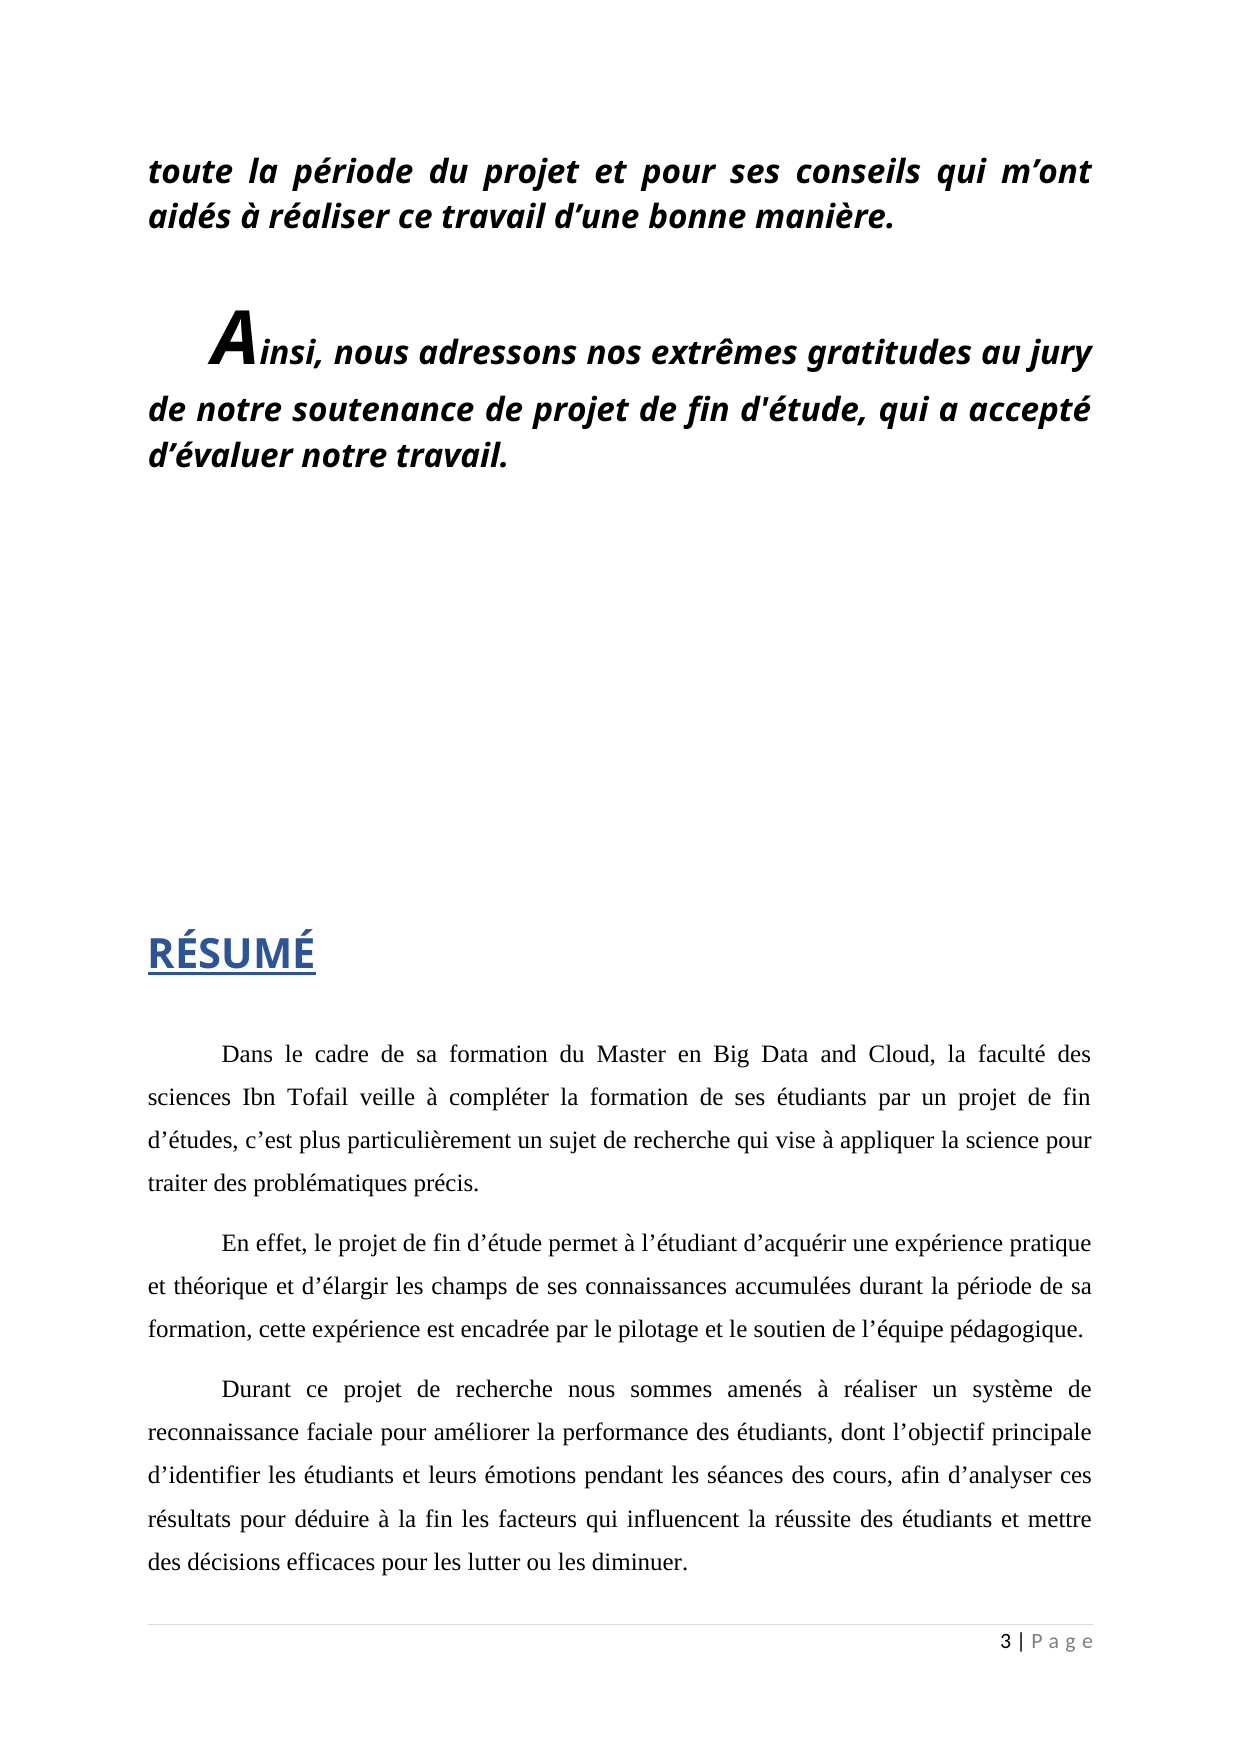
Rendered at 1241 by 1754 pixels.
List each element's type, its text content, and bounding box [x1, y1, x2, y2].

subtitle RÉSUMÉ [148, 924, 1093, 981]
text En effet, le projet de fin d’étude permet à l’étudiant d’acquérir une expérience pratique et théorique et d’élargir les champs de ses connaissances accumulées durant la période de sa formation, cette expérience est encadrée par le pilotage et le soutien de l’équipe pédagogique. [148, 1228, 1093, 1343]
text Dans le cadre de sa formation du Master en Big Data and Cloud, la faculté des sciences Ibn Tofail veille à compléter la formation de ses étudiants par un projet de fin d’études, c’est plus particulièrement un sujet de recherche qui vise à appliquer la science pour traiter des problématiques précis. [148, 1039, 1093, 1197]
text Durant ce projet de recherche nous sommes amenés à réaliser un système de reconnaissance faciale pour améliorer la performance des étudiants, dont l’objectif principale d’identifier les étudiants et leurs émotions pendant les séances des cours, afin d’analyser ces résultats pour déduire à la fin les facteurs qui influencent la réussite des étudiants et mettre des décisions efficaces pour les lutter ou les diminuer. [148, 1374, 1093, 1576]
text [148, 148, 1093, 238]
text Ainsi, nous adressons nos extrêmes gratitudes au jury de notre soutenance de projet de fin d'étude, qui a accepté d’évaluer notre travail. [148, 284, 1093, 477]
